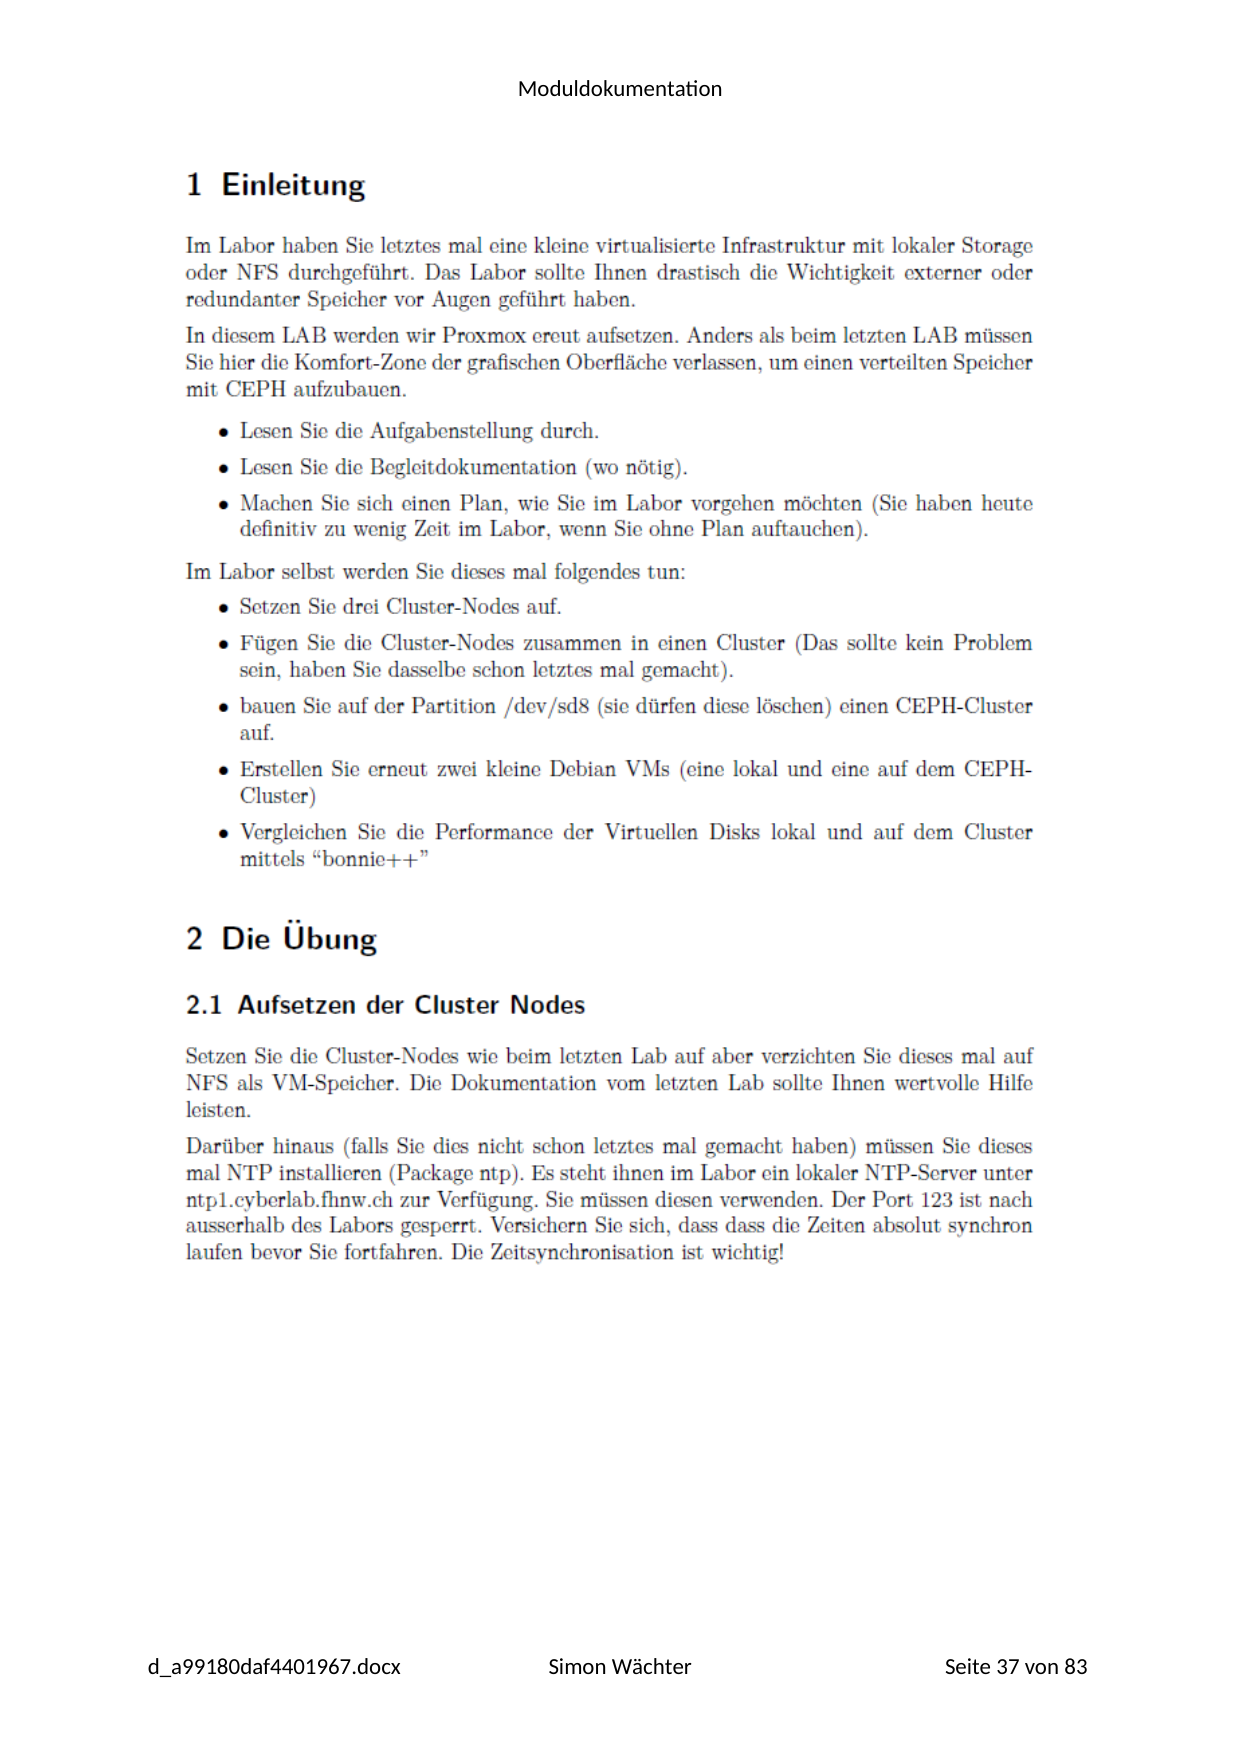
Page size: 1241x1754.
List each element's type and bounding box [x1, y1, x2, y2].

picture [147, 147, 1093, 1289]
